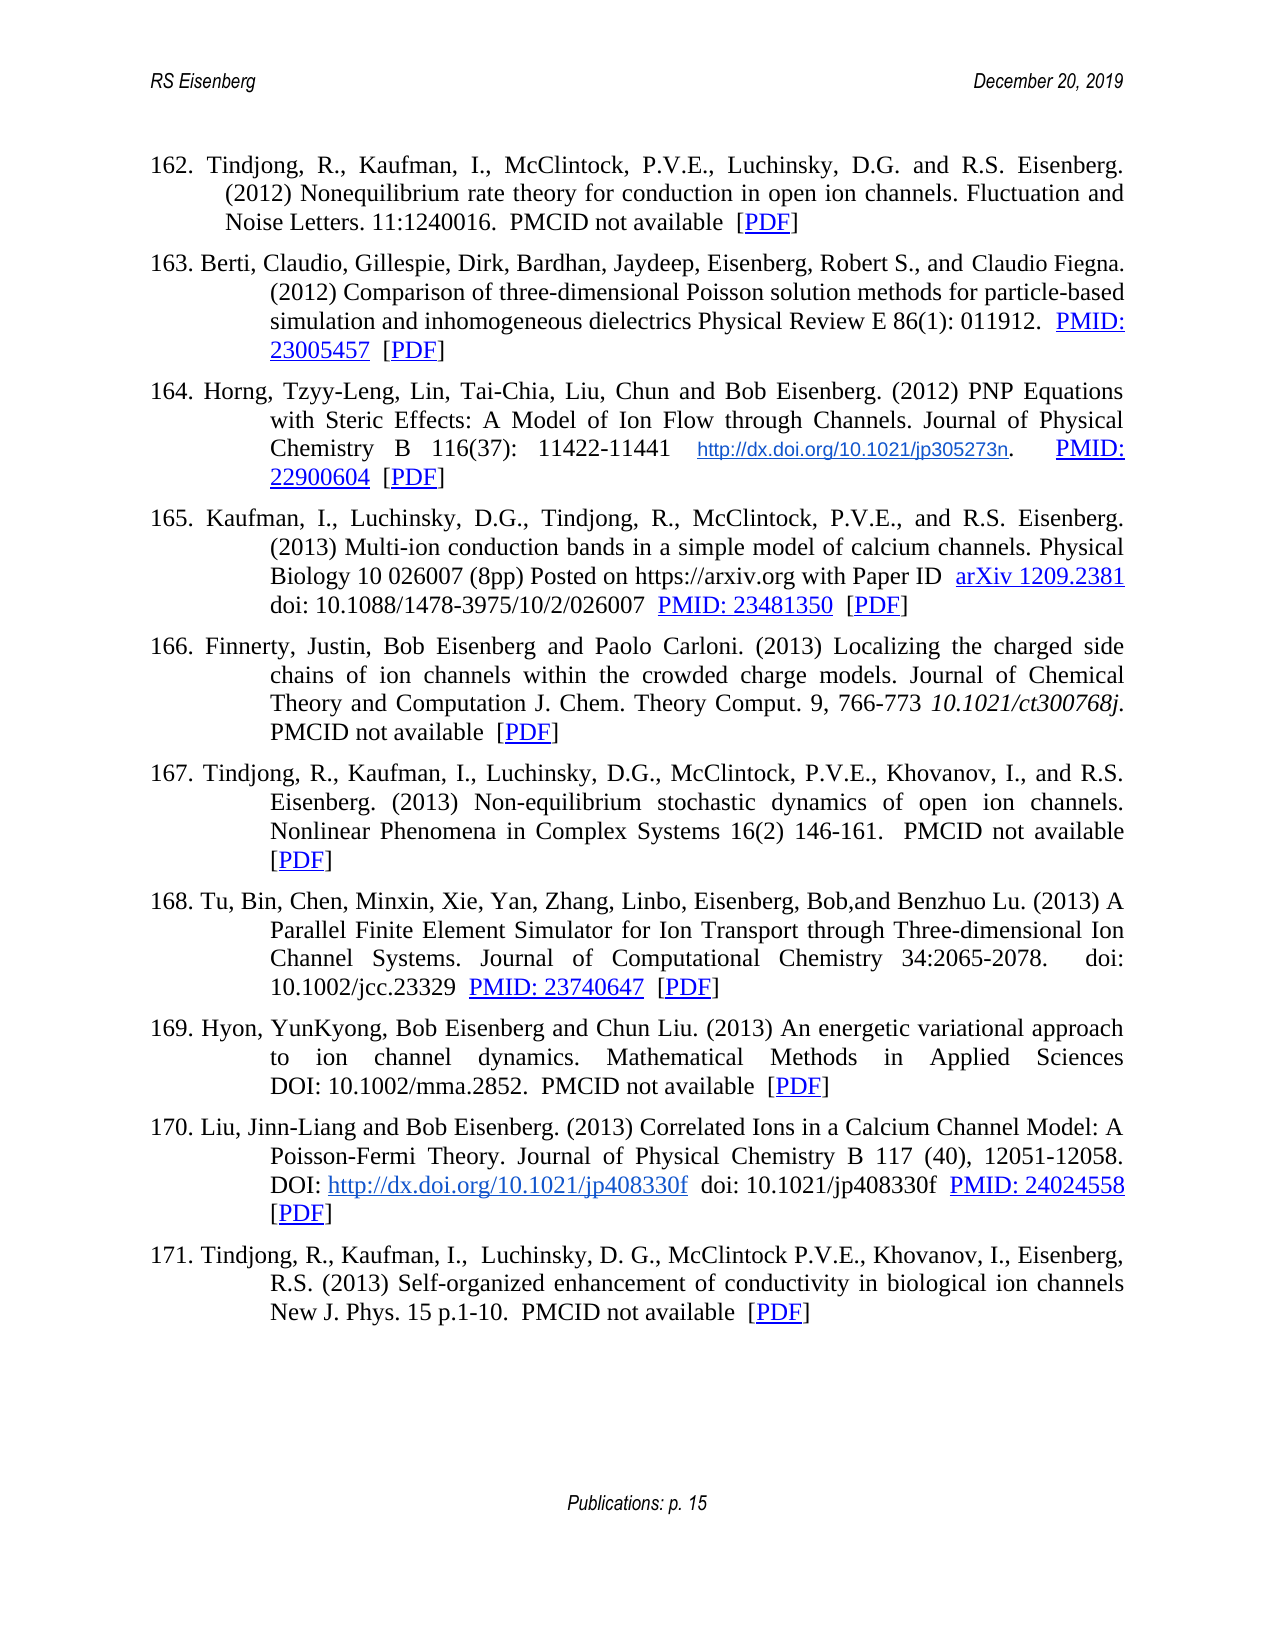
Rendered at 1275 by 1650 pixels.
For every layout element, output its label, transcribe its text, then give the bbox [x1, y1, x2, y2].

text 166. Finnerty, Justin, Bob Eisenberg and Paolo Carloni. (2013) Localizing the charged side chains of ion channels within the crowded charge models. Journal of Chemical Theory and Computation J. Chem. Theory Comput. 9, 766-773 10.1021/ct300768j. PMCID not available [PDF] [150, 631, 1125, 746]
text 168. Tu, Bin, Chen, Minxin, Xie, Yan, Zhang, Linbo, Eisenberg, Bob,and Benzhuo Lu. (2013) A Parallel Finite Element Simulator for Ion Transport through Three-dimensional Ion Channel Systems. Journal of Computational Chemistry 34:2065-2078. doi: 10.1002/jcc.23329 PMID: 23740647 [PDF] [150, 886, 1125, 1001]
text 170. Liu, Jinn-Liang and Bob Eisenberg. (2013) Correlated Ions in a Calcium Channel Model: A Poisson-Fermi Theory. Journal of Physical Chemistry B 117 (40), 12051-12058. DOI: http://dx.doi.org/10.1021/jp408330f doi: 10.1021/jp408330f PMID: 24024558 [PDF] [150, 1112, 1125, 1227]
text 167. Tindjong, R., Kaufman, I., Luchinsky, D.G., McClintock, P.V.E., Khovanov, I., and R.S. Eisenberg. (2013) Non-equilibrium stochastic dynamics of open ion channels. Nonlinear Phenomena in Complex Systems 16(2) 146-161. PMCID not available [PDF] [150, 758, 1125, 873]
text 171. Tindjong, R., Kaufman, I., Luchinsky, D. G., McClintock P.V.E., Khovanov, I., Eisenberg, R.S. (2013) Self-organized enhancement of conductivity in biological ion channels New J. Phys. 15 p.1-10. PMCID not available [PDF] [150, 1240, 1125, 1326]
text 162. Tindjong, R., Kaufman, I., McClintock, P.V.E., Luchinsky, D.G. and R.S. Eisenberg. (2012) Nonequilibrium rate theory for conduction in open ion channels. Fluctuation and Noise Letters. 11:1240016. PMCID not available [PDF] [150, 150, 1125, 236]
text 169. Hyon, YunKyong, Bob Eisenberg and Chun Liu. (2013) An energetic variational approach to ion channel dynamics. Mathematical Methods in Applied Sciences DOI: 10.1002/mma.2852. PMCID not available [PDF] [150, 1013, 1125, 1100]
text 164. Horng, Tzyy-Leng, Lin, Tai-Chia, Liu, Chun and Bob Eisenberg. (2012) PNP Equations with Steric Effects: A Model of Ion Flow through Channels. Journal of Physical Chemistry B 116(37): 11422-11441 http://dx.doi.org/10.1021/jp305273n. PMID: 22900604 [PDF] [150, 376, 1125, 491]
text 163. Berti, Claudio, Gillespie, Dirk, Bardhan, Jaydeep, Eisenberg, Robert S., and Claudio Fiegna. (2012) Comparison of three-dimensional Poisson solution methods for particle-based simulation and inhomogeneous dielectrics Physical Review E 86(1): 011912. PMID: 23005457 [PDF] [150, 248, 1125, 363]
text 165. Kaufman, I., Luchinsky, D.G., Tindjong, R., McClintock, P.V.E., and R.S. Eisenberg. (2013) Multi-ion conduction bands in a simple model of calcium channels. Physical Biology 10 026007 (8pp) Posted on https://arxiv.org with Paper ID arXiv 1209.2381 doi: 10.1088/1478-3975/10/2/026007 PMID: 23481350 [PDF] [150, 503, 1125, 618]
